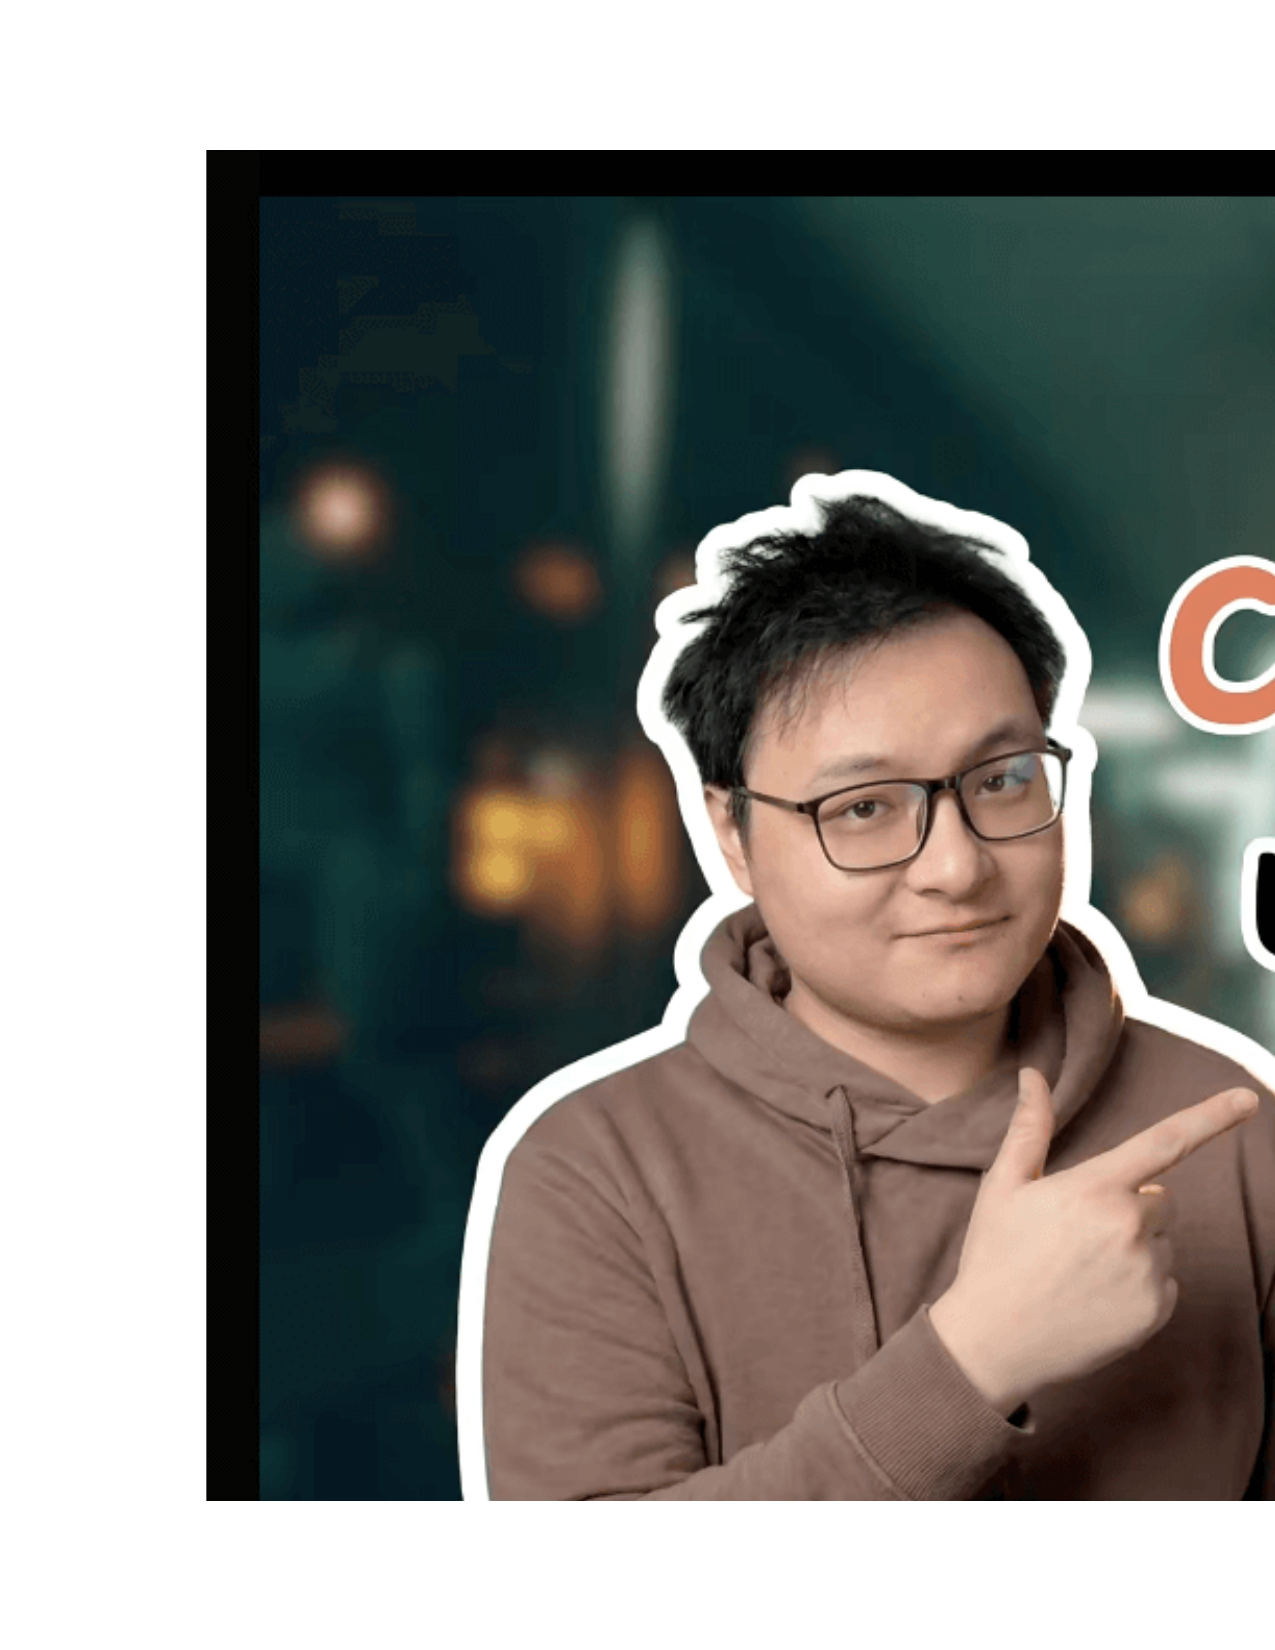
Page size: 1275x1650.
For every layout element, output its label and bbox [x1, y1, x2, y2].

picture [206, 150, 1275, 1501]
